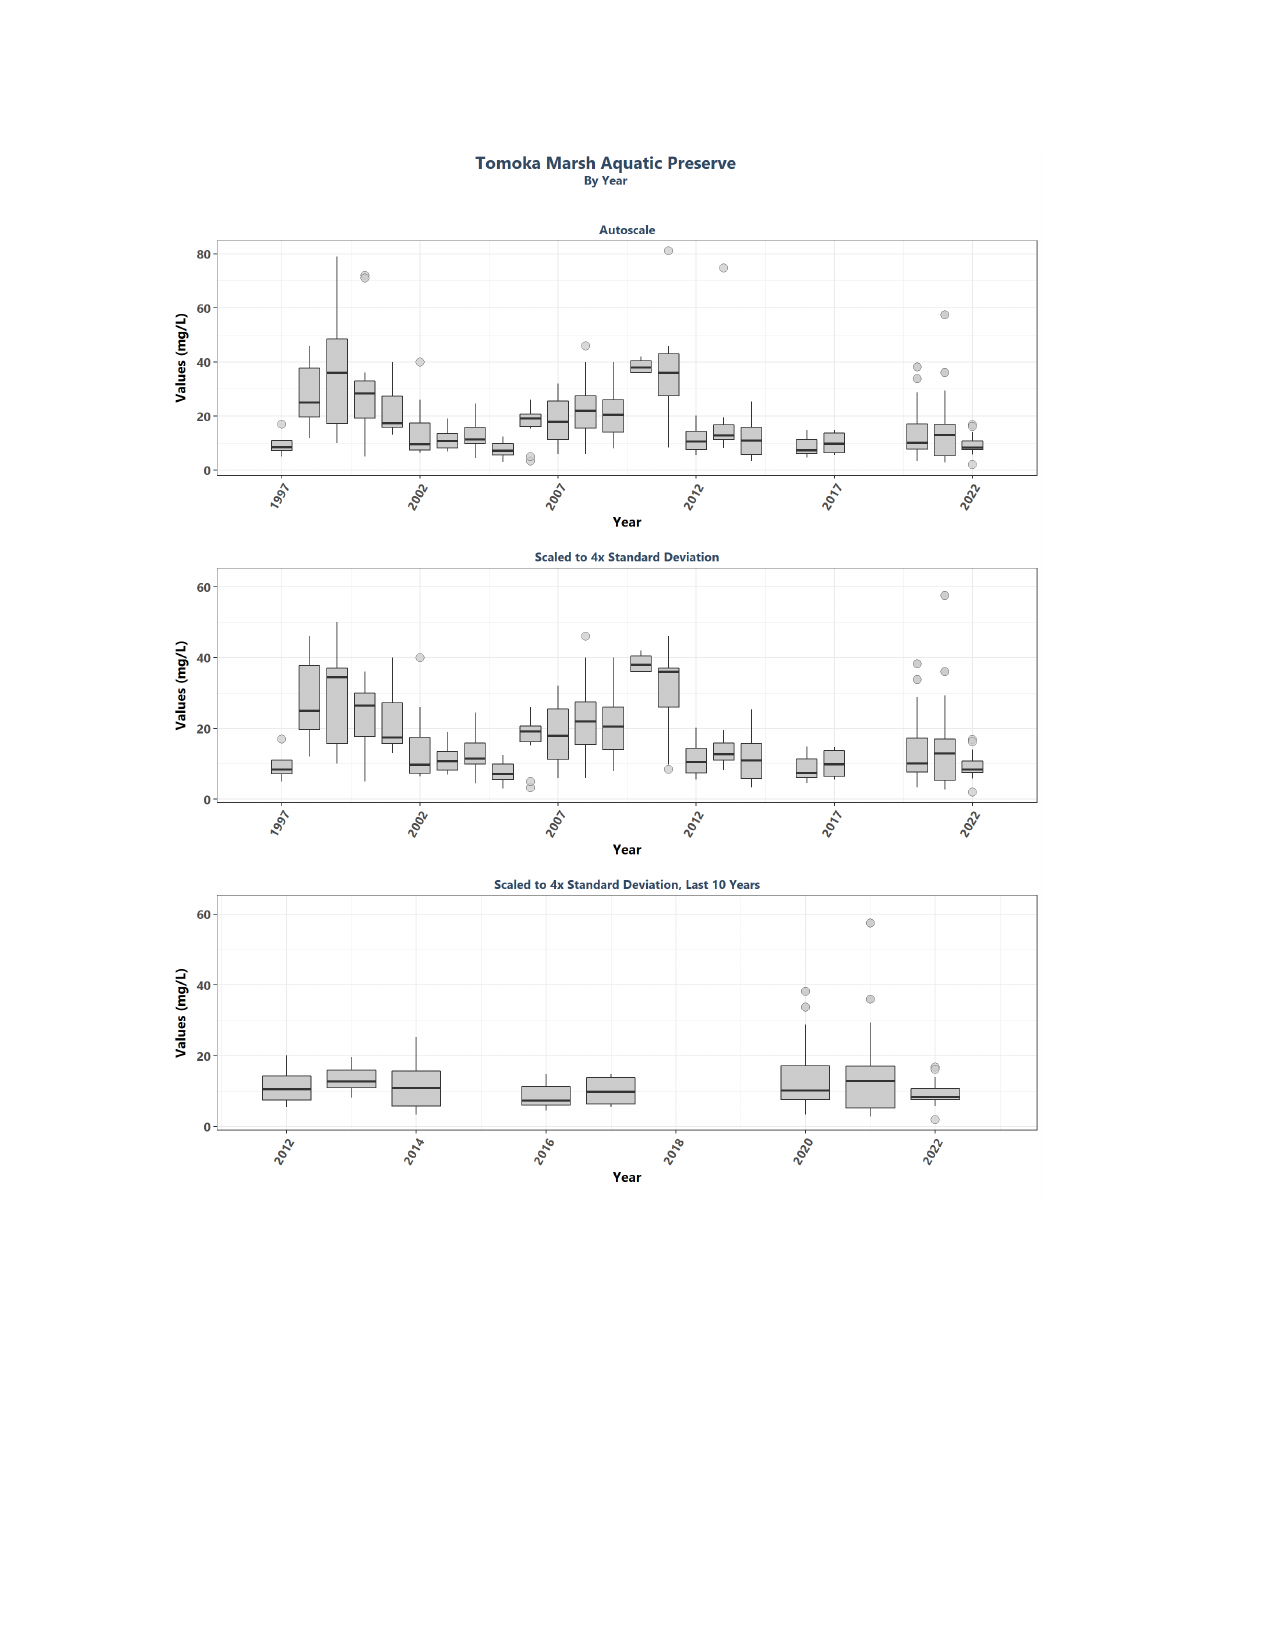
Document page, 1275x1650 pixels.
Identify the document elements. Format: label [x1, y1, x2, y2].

picture [168, 150, 1044, 1200]
